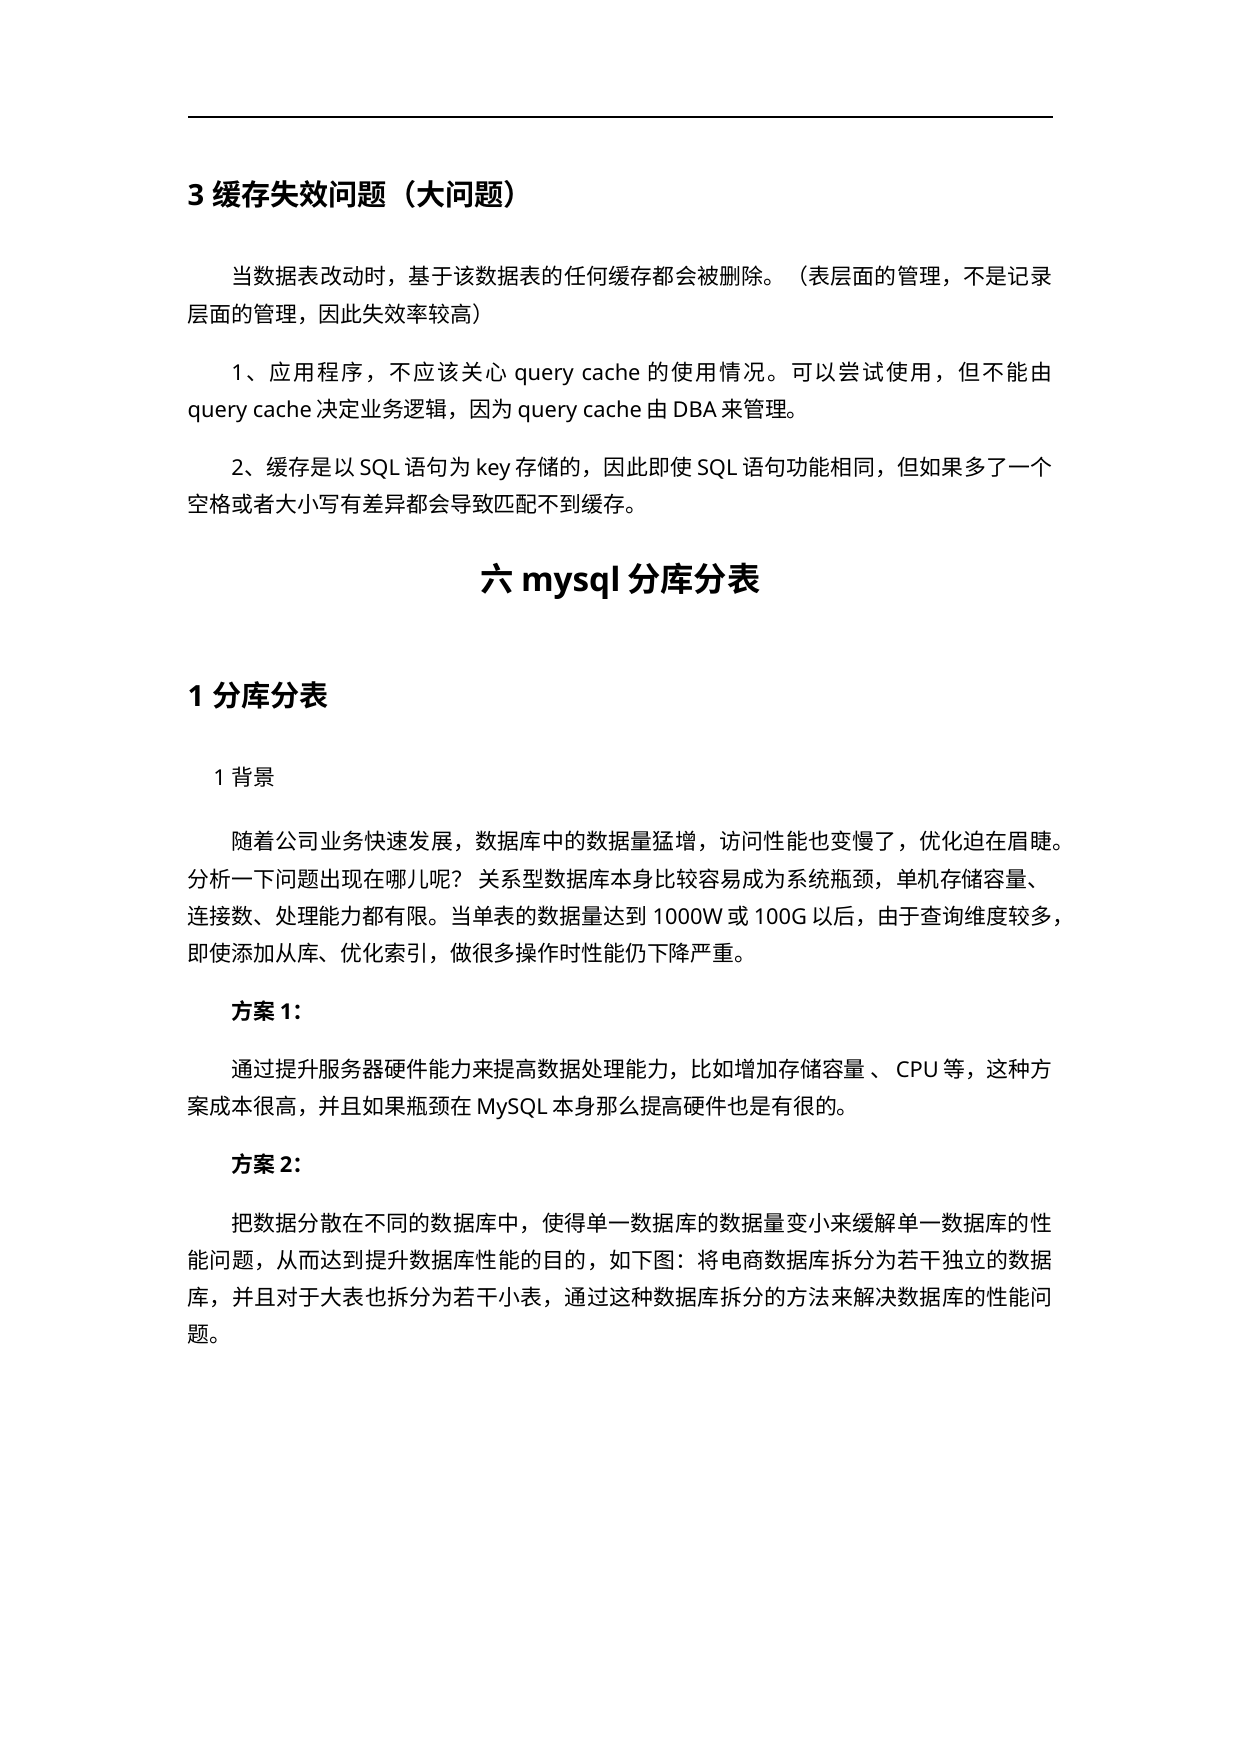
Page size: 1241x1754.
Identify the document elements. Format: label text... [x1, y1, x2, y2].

text 随着公司业务快速发展，数据库中的数据量猛增，访问性能也变慢了，优化迫在眉睫。分析一下问题出现在哪儿呢？ 关系型数据库本身比较容易成为系统瓶颈，单机存储容量、连接数、处理能力都有限。当单表的数据量达到1000W或100G以后，由于查询维度较多，即使添加从库、优化索引，做很多操作时性能仍下降严重。 [187, 824, 1053, 968]
text 把数据分散在不同的数据库中，使得单一数据库的数据量变小来缓解单一数据库的性能问题，从而达到提升数据库性能的目的，如下图：将电商数据库拆分为若干独立的数据库，并且对于大表也拆分为若干小表，通过这种数据库拆分的方法来解决数据库的性能问题。 [187, 1205, 1053, 1349]
text 通过提升服务器硬件能力来提高数据处理能力，比如增加存储容量 、CPU等，这种方案成本很高，并且如果瓶颈在MySQL本身那么提高硬件也是有很的。 [187, 1052, 1053, 1122]
text 当数据表改动时，基于该数据表的任何缓存都会被删除。（表层面的管理，不是记录层面的管理，因此失效率较高） [187, 259, 1053, 329]
text 方案2： [187, 1147, 1053, 1179]
subtitle 分库分表 [187, 661, 1053, 726]
subtitle 缓存失效问题（大问题） [187, 161, 1053, 226]
text 1、应用程序，不应该关心query cache的使用情况。可以尝试使用，但不能由query cache决定业务逻辑，因为query cache由DBA来管理。 [187, 354, 1053, 424]
subtitle mysql分库分表 [187, 545, 1053, 610]
text 2、缓存是以SQL语句为key存储的，因此即使SQL语句功能相同，但如果多了一个空格或者大小写有差异都会导致匹配不到缓存。 [187, 449, 1053, 519]
subtitle 背景 [187, 759, 1053, 792]
text 方案1： [187, 994, 1053, 1026]
